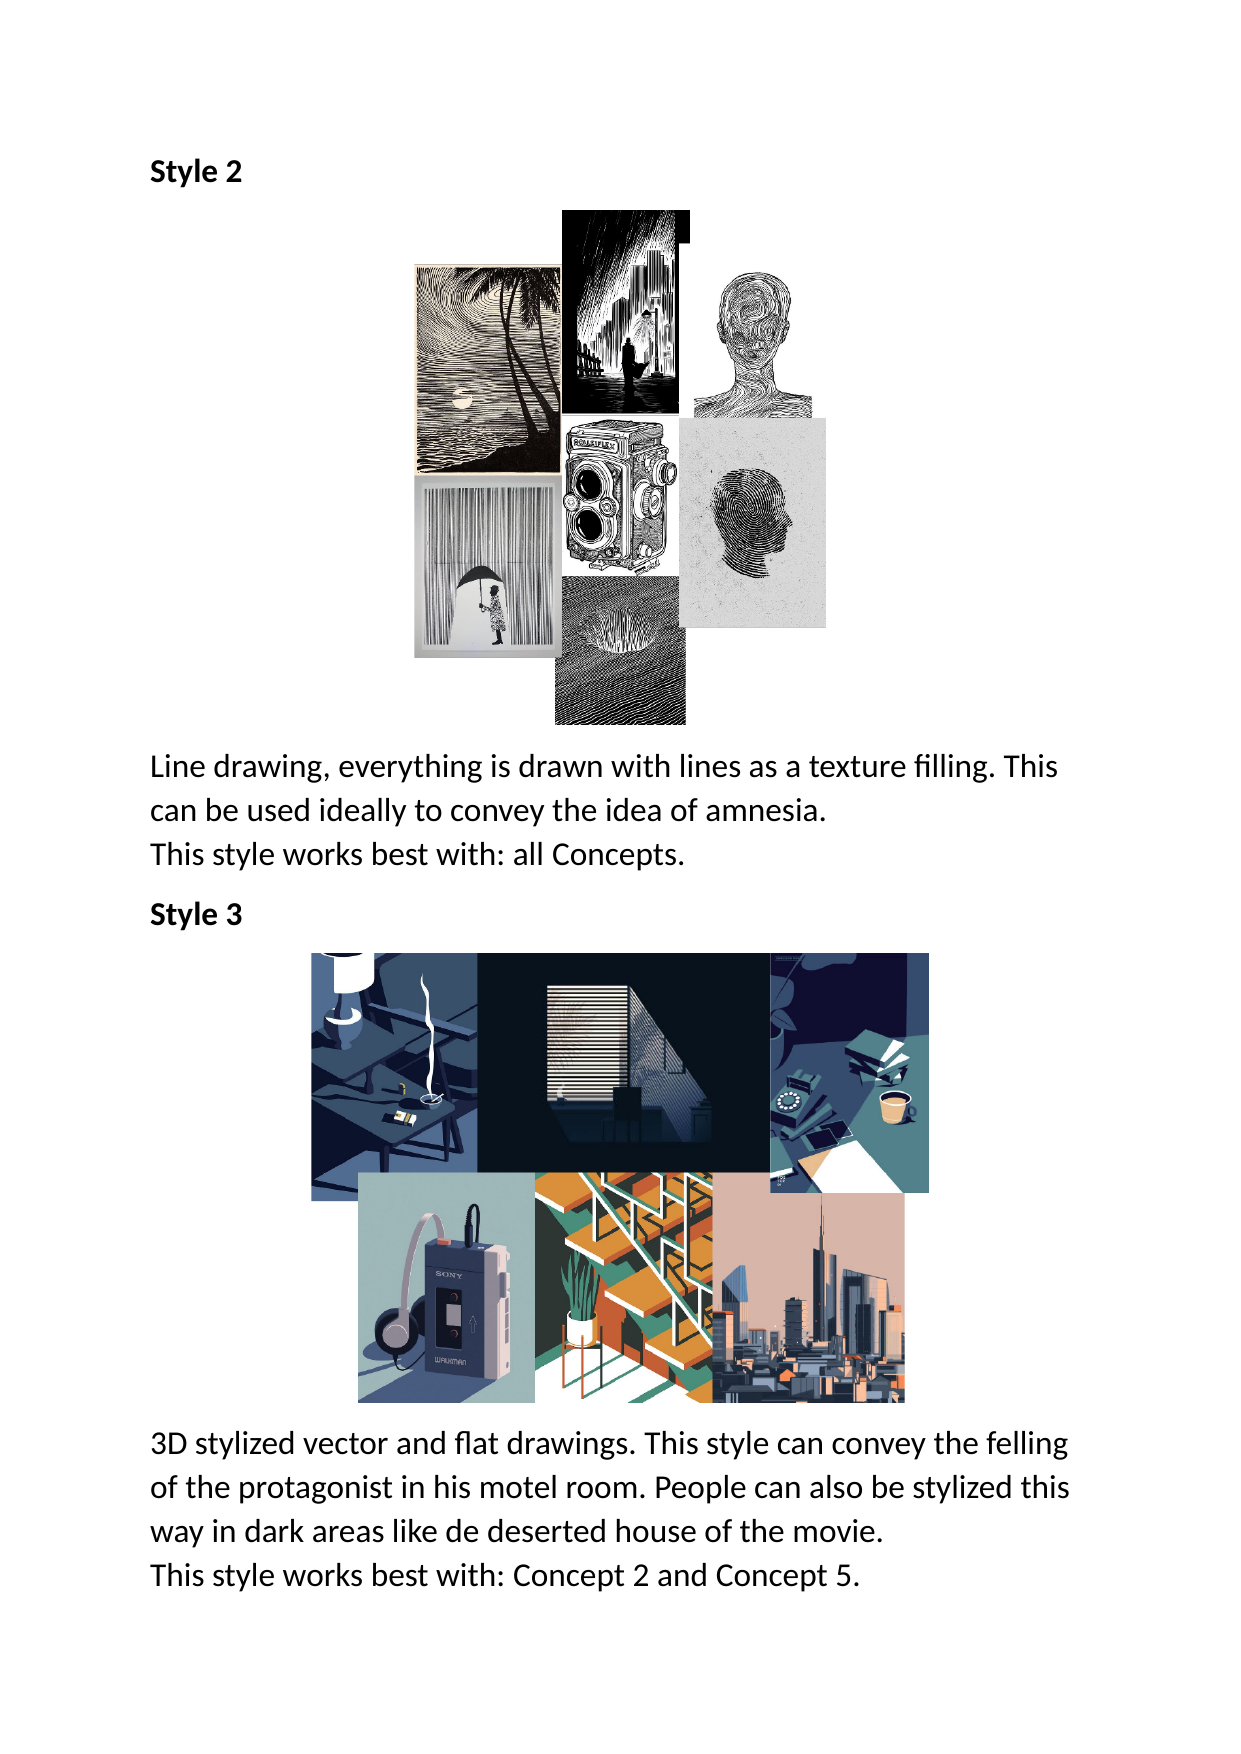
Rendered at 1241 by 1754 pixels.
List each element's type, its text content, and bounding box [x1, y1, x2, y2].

text Line drawing, everything is drawn with lines as a texture filling. This can be used ideally to convey the idea of amnesia. This style works best with: all Concepts. [150, 745, 1090, 873]
picture [414, 210, 826, 725]
text 3D stylized vector and flat drawings. This style can convey the felling of the protagonist in his motel room. People can also be stylized this way in dark areas like de deserted house of the movie. This style works best with: Concept 2 and Concept 5. [150, 1422, 1090, 1594]
subtitle Style 3 [150, 893, 1090, 934]
picture [311, 953, 929, 1403]
subtitle Style 2 [150, 150, 1090, 191]
